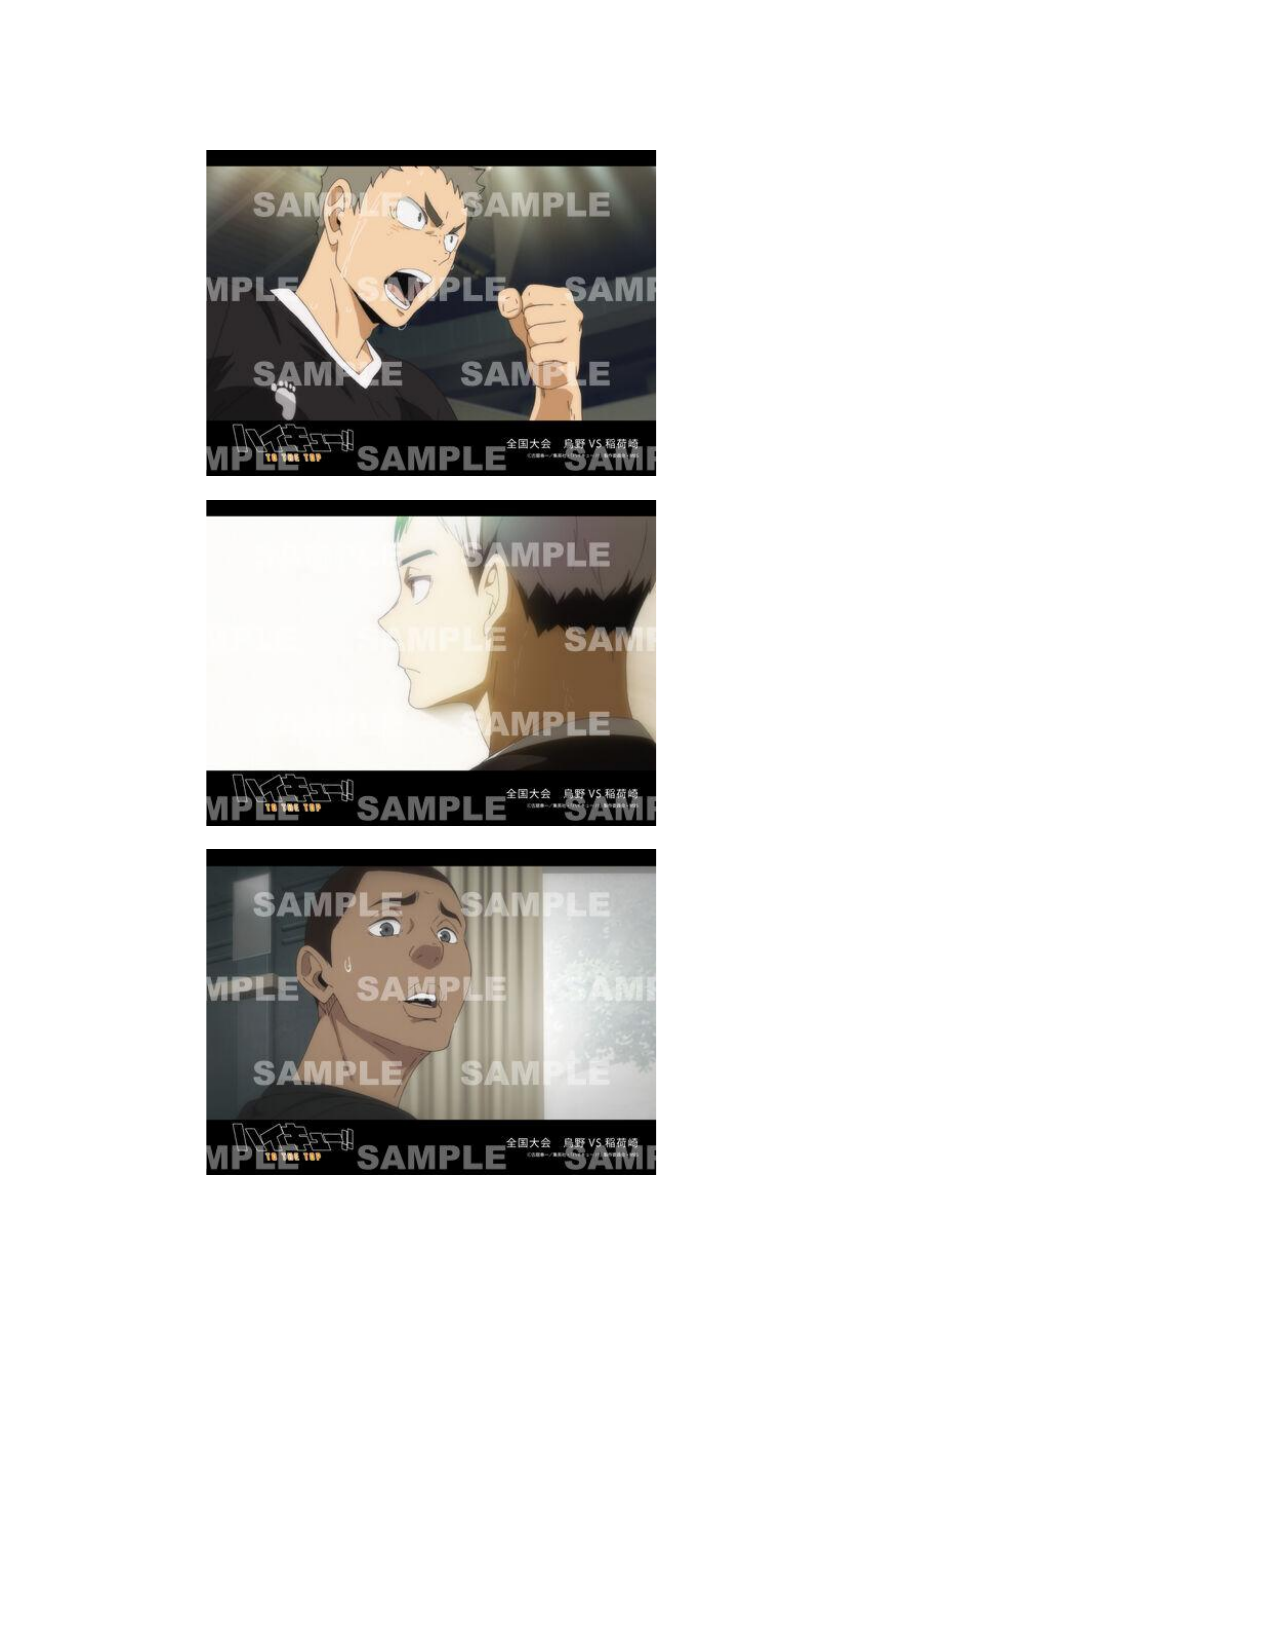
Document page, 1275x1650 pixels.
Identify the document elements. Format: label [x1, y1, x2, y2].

picture [206, 849, 657, 1175]
picture [206, 500, 657, 826]
picture [206, 150, 657, 476]
